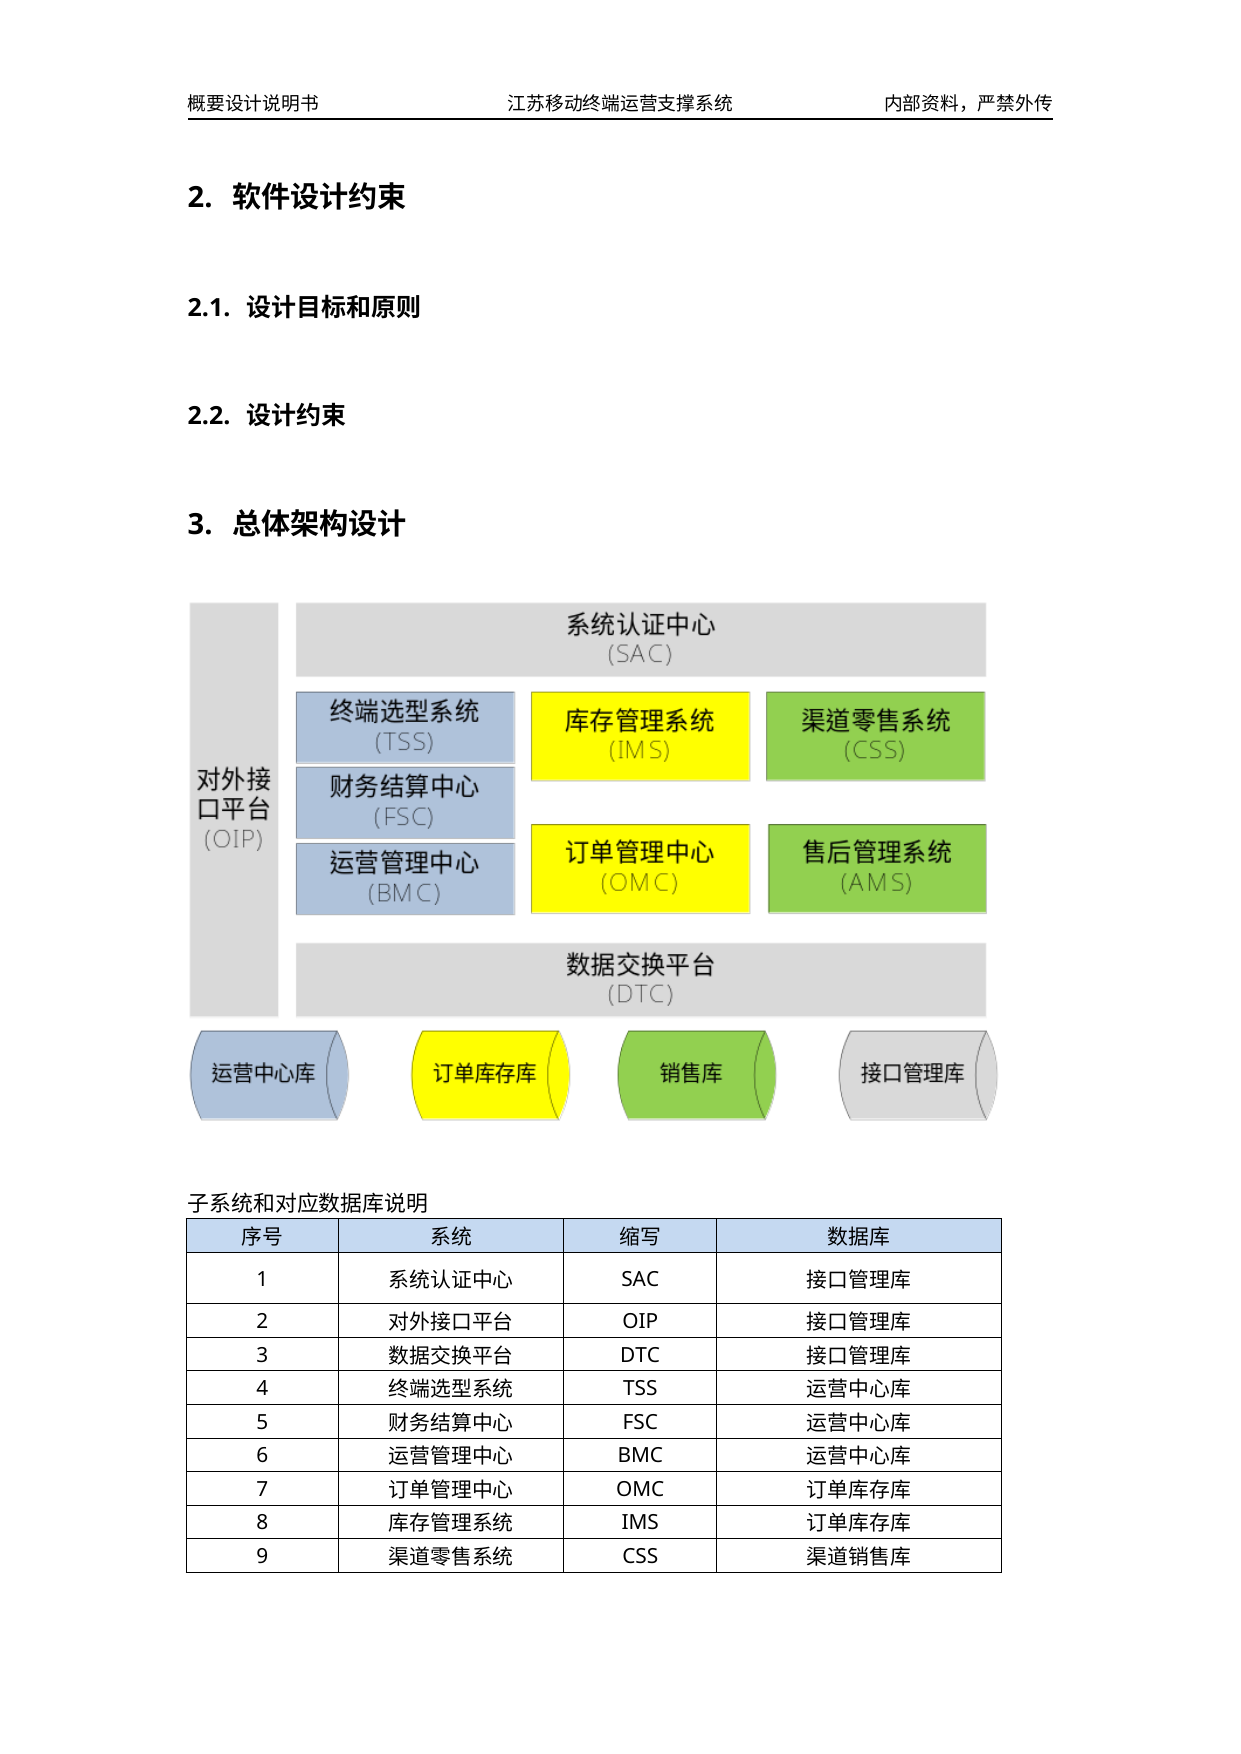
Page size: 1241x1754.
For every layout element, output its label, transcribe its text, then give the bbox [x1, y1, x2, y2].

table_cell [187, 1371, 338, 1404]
subtitle 软件设计约束 [187, 162, 1053, 227]
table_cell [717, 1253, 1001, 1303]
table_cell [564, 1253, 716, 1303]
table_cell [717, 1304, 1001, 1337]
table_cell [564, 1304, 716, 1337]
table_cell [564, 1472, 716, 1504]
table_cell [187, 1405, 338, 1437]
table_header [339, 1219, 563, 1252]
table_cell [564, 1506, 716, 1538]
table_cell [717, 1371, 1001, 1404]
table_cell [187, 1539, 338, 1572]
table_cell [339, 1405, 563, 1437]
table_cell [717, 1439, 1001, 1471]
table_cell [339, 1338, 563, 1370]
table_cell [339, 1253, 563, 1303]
subtitle 总体架构设计 [187, 489, 1053, 554]
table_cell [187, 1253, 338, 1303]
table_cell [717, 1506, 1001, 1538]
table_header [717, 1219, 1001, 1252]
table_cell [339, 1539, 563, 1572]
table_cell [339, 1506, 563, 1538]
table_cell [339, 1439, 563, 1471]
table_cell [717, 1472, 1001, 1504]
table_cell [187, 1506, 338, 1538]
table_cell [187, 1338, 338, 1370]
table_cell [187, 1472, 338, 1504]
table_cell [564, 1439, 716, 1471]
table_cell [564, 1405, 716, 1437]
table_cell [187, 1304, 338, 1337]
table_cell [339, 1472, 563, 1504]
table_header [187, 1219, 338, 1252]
subtitle 设计约束 [187, 381, 1053, 446]
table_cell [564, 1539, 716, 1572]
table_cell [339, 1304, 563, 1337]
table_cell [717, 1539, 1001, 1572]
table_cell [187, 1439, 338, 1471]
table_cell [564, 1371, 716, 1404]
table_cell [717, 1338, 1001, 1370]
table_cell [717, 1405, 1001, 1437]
text 子系统和对应数据库说明 [187, 1186, 1053, 1218]
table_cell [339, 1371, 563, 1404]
subtitle 设计目标和原则 [187, 273, 1053, 338]
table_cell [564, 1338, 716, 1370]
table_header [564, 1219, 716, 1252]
